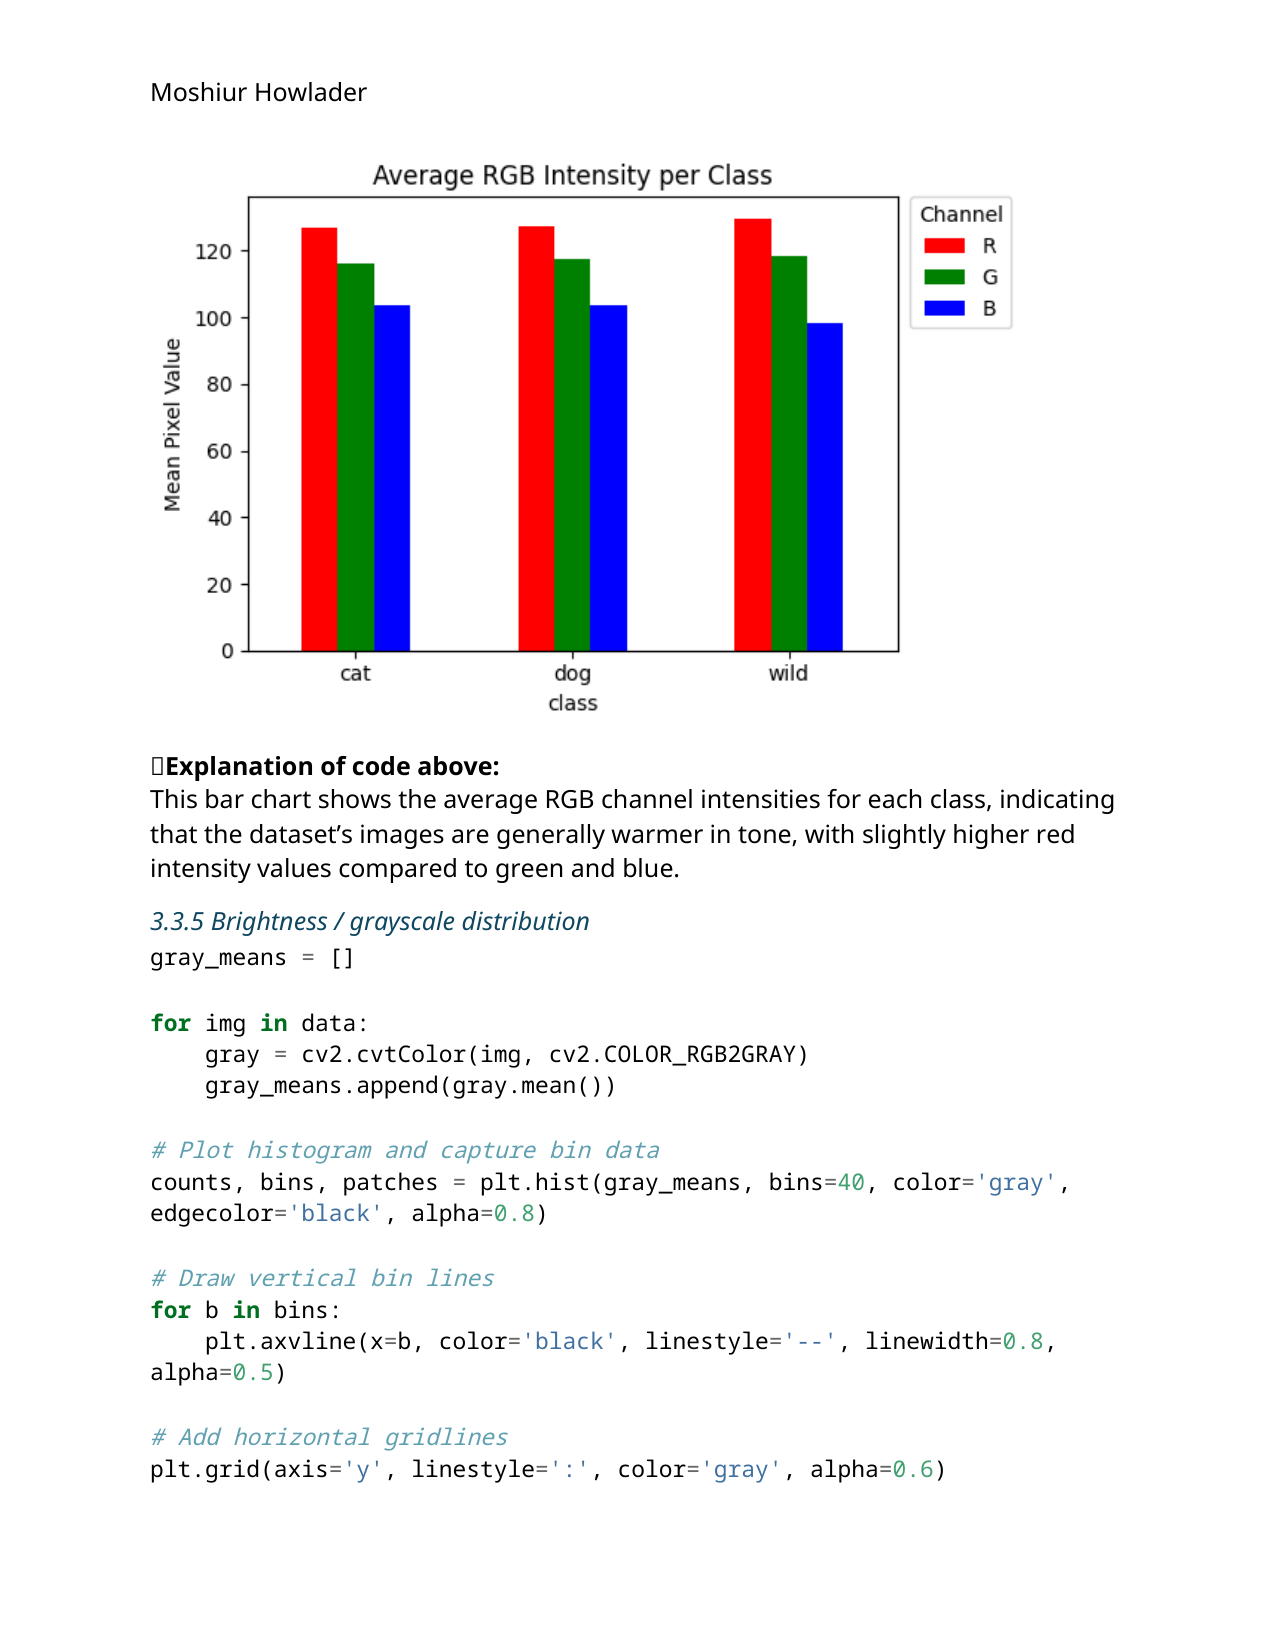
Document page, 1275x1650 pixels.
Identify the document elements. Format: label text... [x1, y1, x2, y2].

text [150, 941, 1125, 1484]
picture [150, 150, 1025, 730]
text 💡Explanation of code above: This bar chart shows the average RGB channel intensities for each class, indicating that the dataset’s images are generally warmer in tone, with slightly higher red intensity values compared to green and blue. [150, 748, 1125, 884]
subtitle 3.3.5 Brightness / grayscale distribution [150, 903, 1125, 937]
